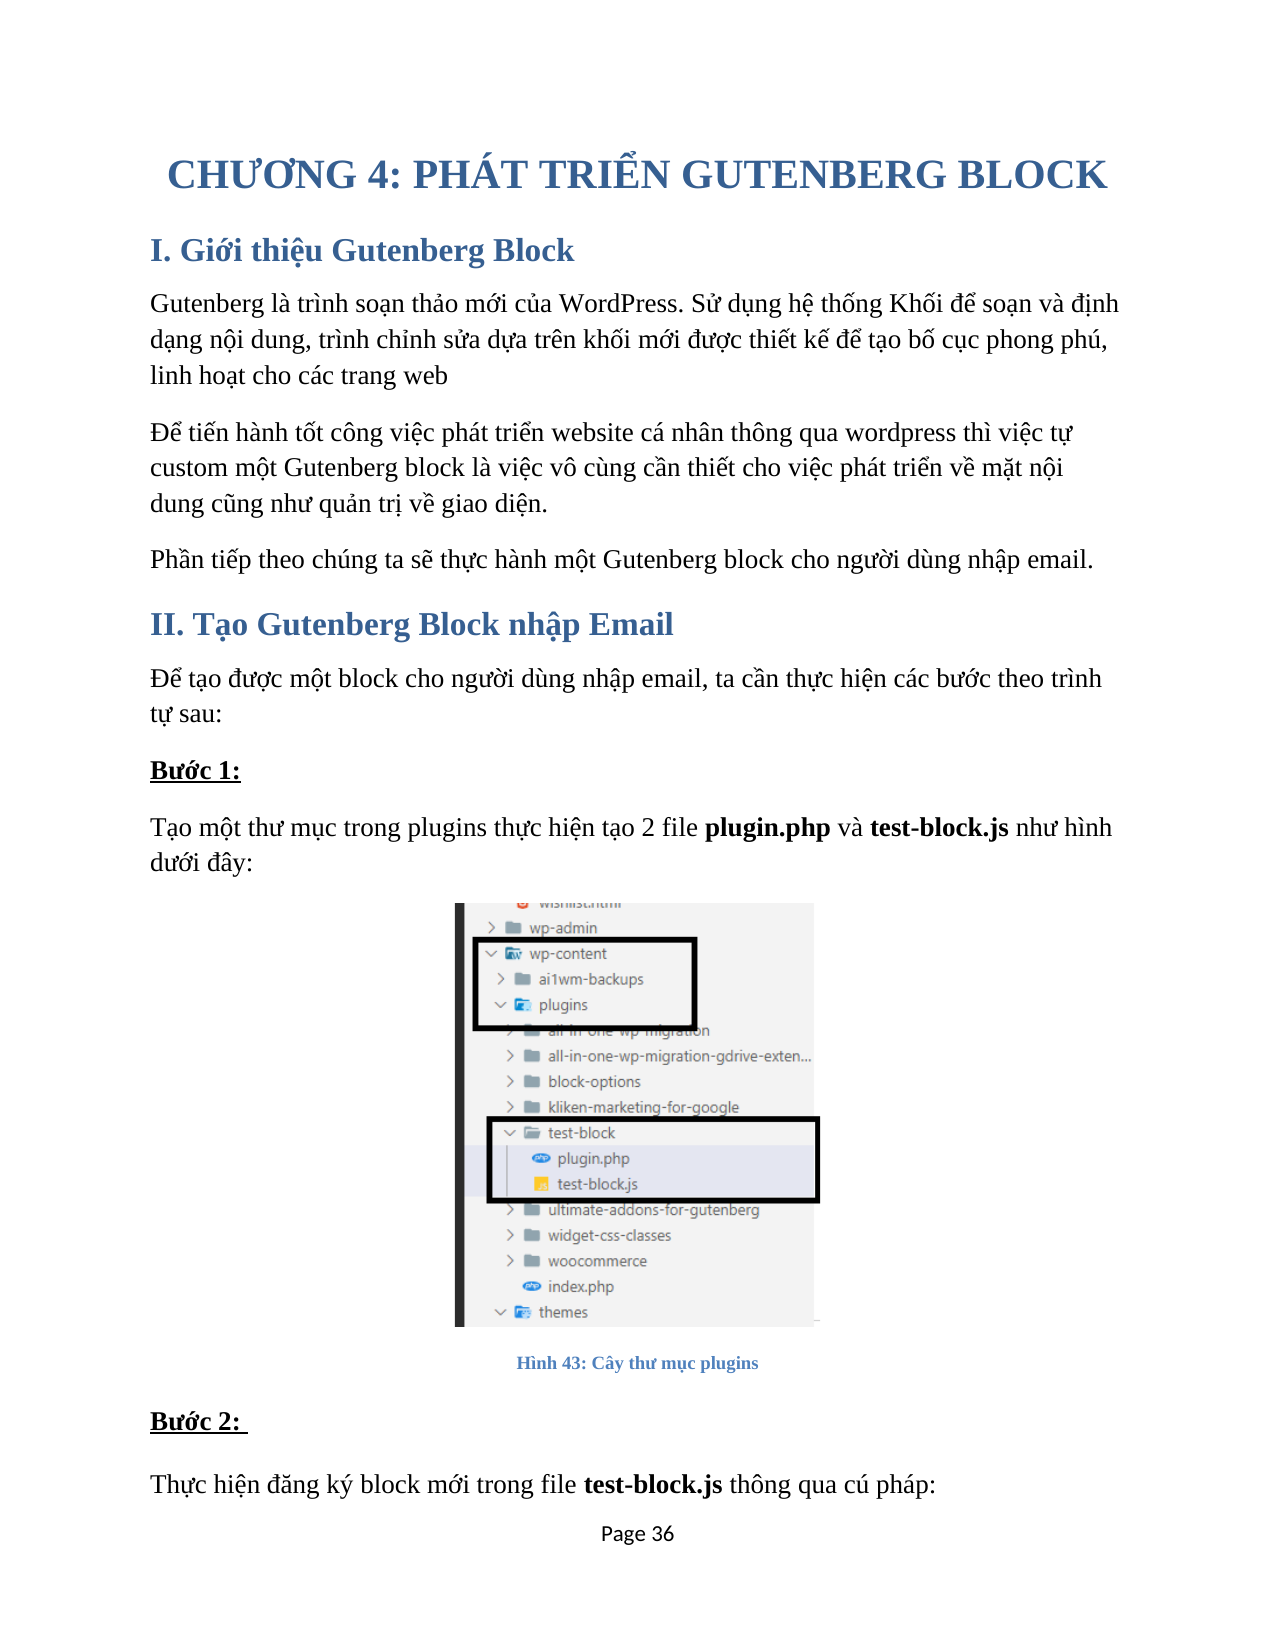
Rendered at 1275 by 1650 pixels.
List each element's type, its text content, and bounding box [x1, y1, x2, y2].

text Bước 1: [150, 754, 1125, 785]
text Hình 43: Cây thư mục plugins [150, 1352, 1125, 1373]
subtitle CHƯƠNG 4: PHÁT TRIỂN GUTENBERG BLOCK [150, 150, 1125, 198]
text Để tạo được một block cho người dùng nhập email, ta cần thực hiện các bước theo trình tự sau: [150, 662, 1125, 729]
text Thực hiện đăng ký block mới trong file test-block.js thông qua cú pháp: [150, 1457, 1125, 1499]
text Gutenberg là trình soạn thảo mới của WordPress. Sử dụng hệ thống Khối để soạn và định dạng nội dung, trình chỉnh sửa dựa trên khối mới được thiết kế để tạo bố cục phong phú, linh hoạt cho các trang web [150, 288, 1125, 390]
text Tạo một thư mục trong plugins thực hiện tạo 2 file plugin.php và test-block.js như hình dưới đây: [150, 811, 1125, 878]
text Để tiến hành tốt công việc phát triển website cá nhân thông qua wordpress thì việc tự custom một Gutenberg block là việc vô cùng cần thiết cho việc phát triển về mặt nội dung cũng như quản trị về giao diện. [150, 416, 1125, 518]
subtitle II. Tạo Gutenberg Block nhập Email [150, 604, 1125, 643]
text Bước 2: [150, 1394, 1125, 1436]
picture [454, 903, 821, 1327]
text Phần tiếp theo chúng ta sẽ thực hành một Gutenberg block cho người dùng nhập email. [150, 544, 1125, 575]
subtitle I. Giới thiệu Gutenberg Block [150, 230, 1125, 268]
